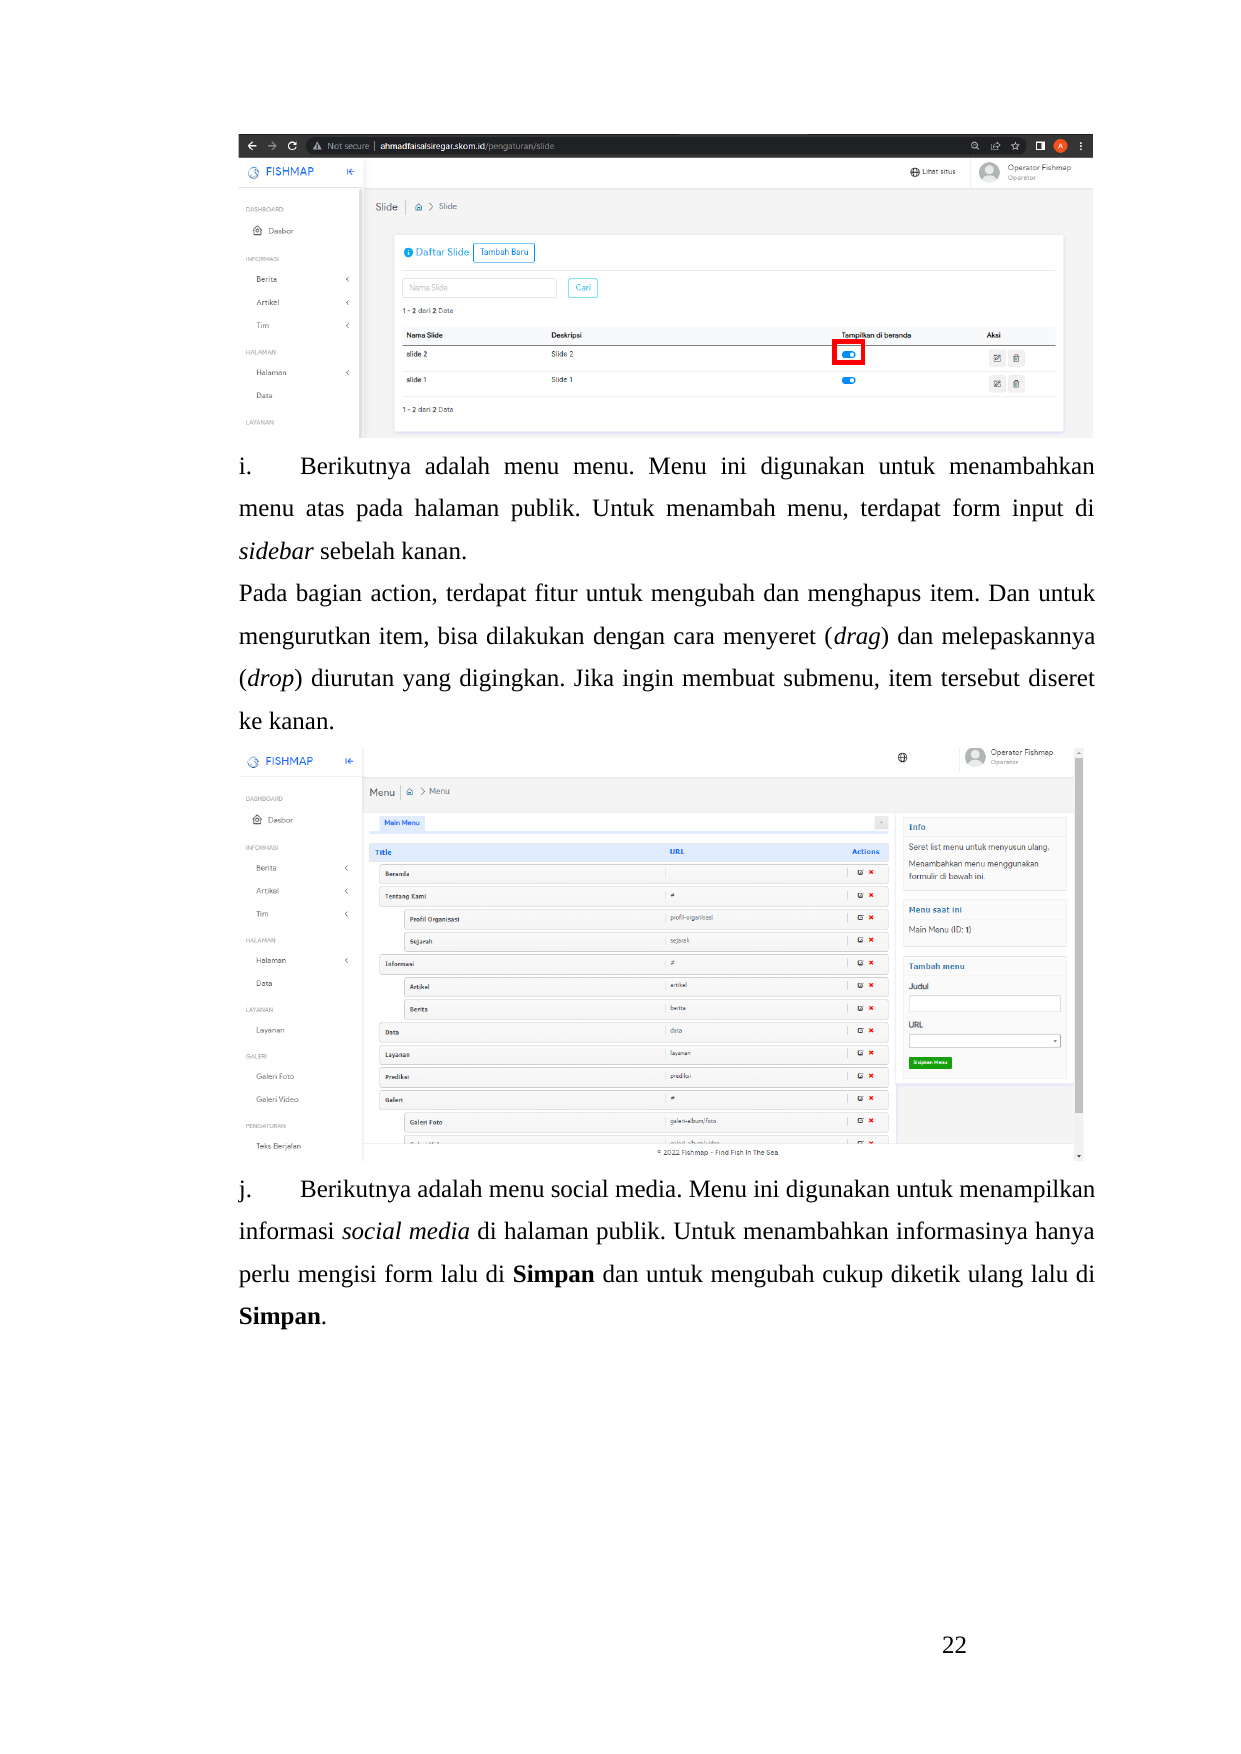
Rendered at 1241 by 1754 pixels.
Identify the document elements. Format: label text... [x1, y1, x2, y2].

picture [238, 748, 1084, 1161]
list Berikutnya adalah menu menu. Menu ini digunakan untuk menambahkan menu atas pada halaman publik. Untuk menambah menu, terdapat form input di sidebar sebelah kanan. [239, 451, 1096, 565]
list Berikutnya adalah menu social media. Menu ini digunakan untuk menampilkan informasi social media di halaman publik. Untuk menambahkan informasinya hanya perlu mengisi form lalu di Simpan dan untuk mengubah cukup diketik ulang lalu di Simpan. [239, 1174, 1096, 1330]
list Pada bagian action, terdapat fitur untuk mengubah dan menghapus item. Dan untuk mengurutkan item, bisa dilakukan dengan cara menyeret (drag) dan melepaskannya (drop) diurutan yang digingkan. Jika ingin membuat submenu, item tersebut diseret ke kanan. [239, 578, 1096, 735]
picture [238, 134, 1093, 438]
